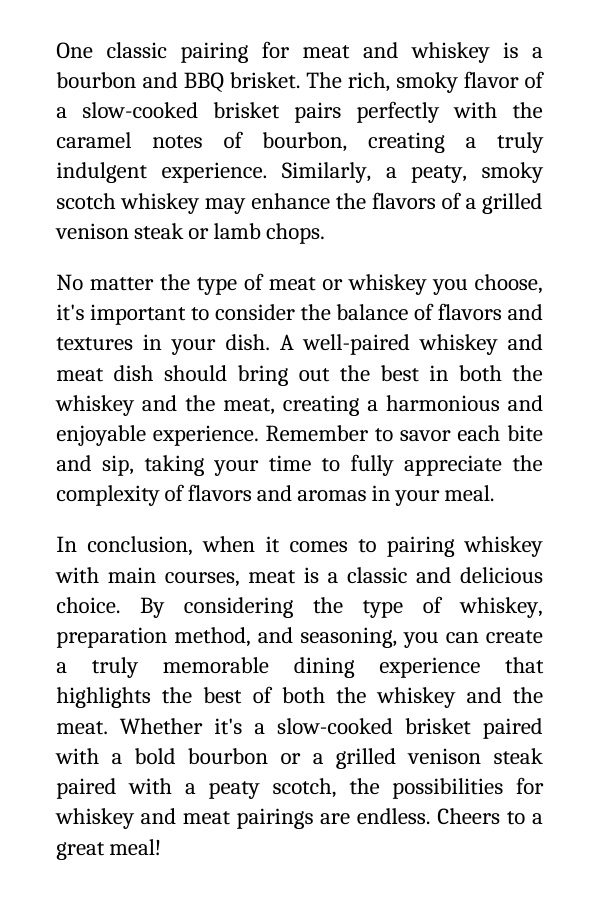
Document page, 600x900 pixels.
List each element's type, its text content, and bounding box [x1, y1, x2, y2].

text In conclusion, when it comes to pairing whiskey with main courses, meat is a classic and delicious choice. By considering the type of whiskey, preparation method, and seasoning, you can create a truly memorable dining experience that highlights the best of both the whiskey and the meat. Whether it's a slow-cooked brisket paired with a bold bourbon or a grilled venison steak paired with a peaty scotch, the possibilities for whiskey and meat pairings are endless. Cheers to a great meal! [56, 532, 544, 861]
text No matter the type of meat or whiskey you choose, it's important to consider the balance of flavors and textures in your dish. A well-paired whiskey and meat dish should bring out the best in both the whiskey and the meat, creating a harmonious and enjoyable experience. Remember to savor each bite and sip, taking your time to fully appreciate the complexity of flavors and aromas in your meal. [56, 270, 544, 508]
text One classic pairing for meat and whiskey is a bourbon and BBQ brisket. The rich, smoky flavor of a slow-cooked brisket pairs perfectly with the caramel notes of bourbon, creating a truly indulgent experience. Similarly, a peaty, smoky scotch whiskey may enhance the flavors of a grilled venison steak or lamb chops. [56, 37, 544, 245]
